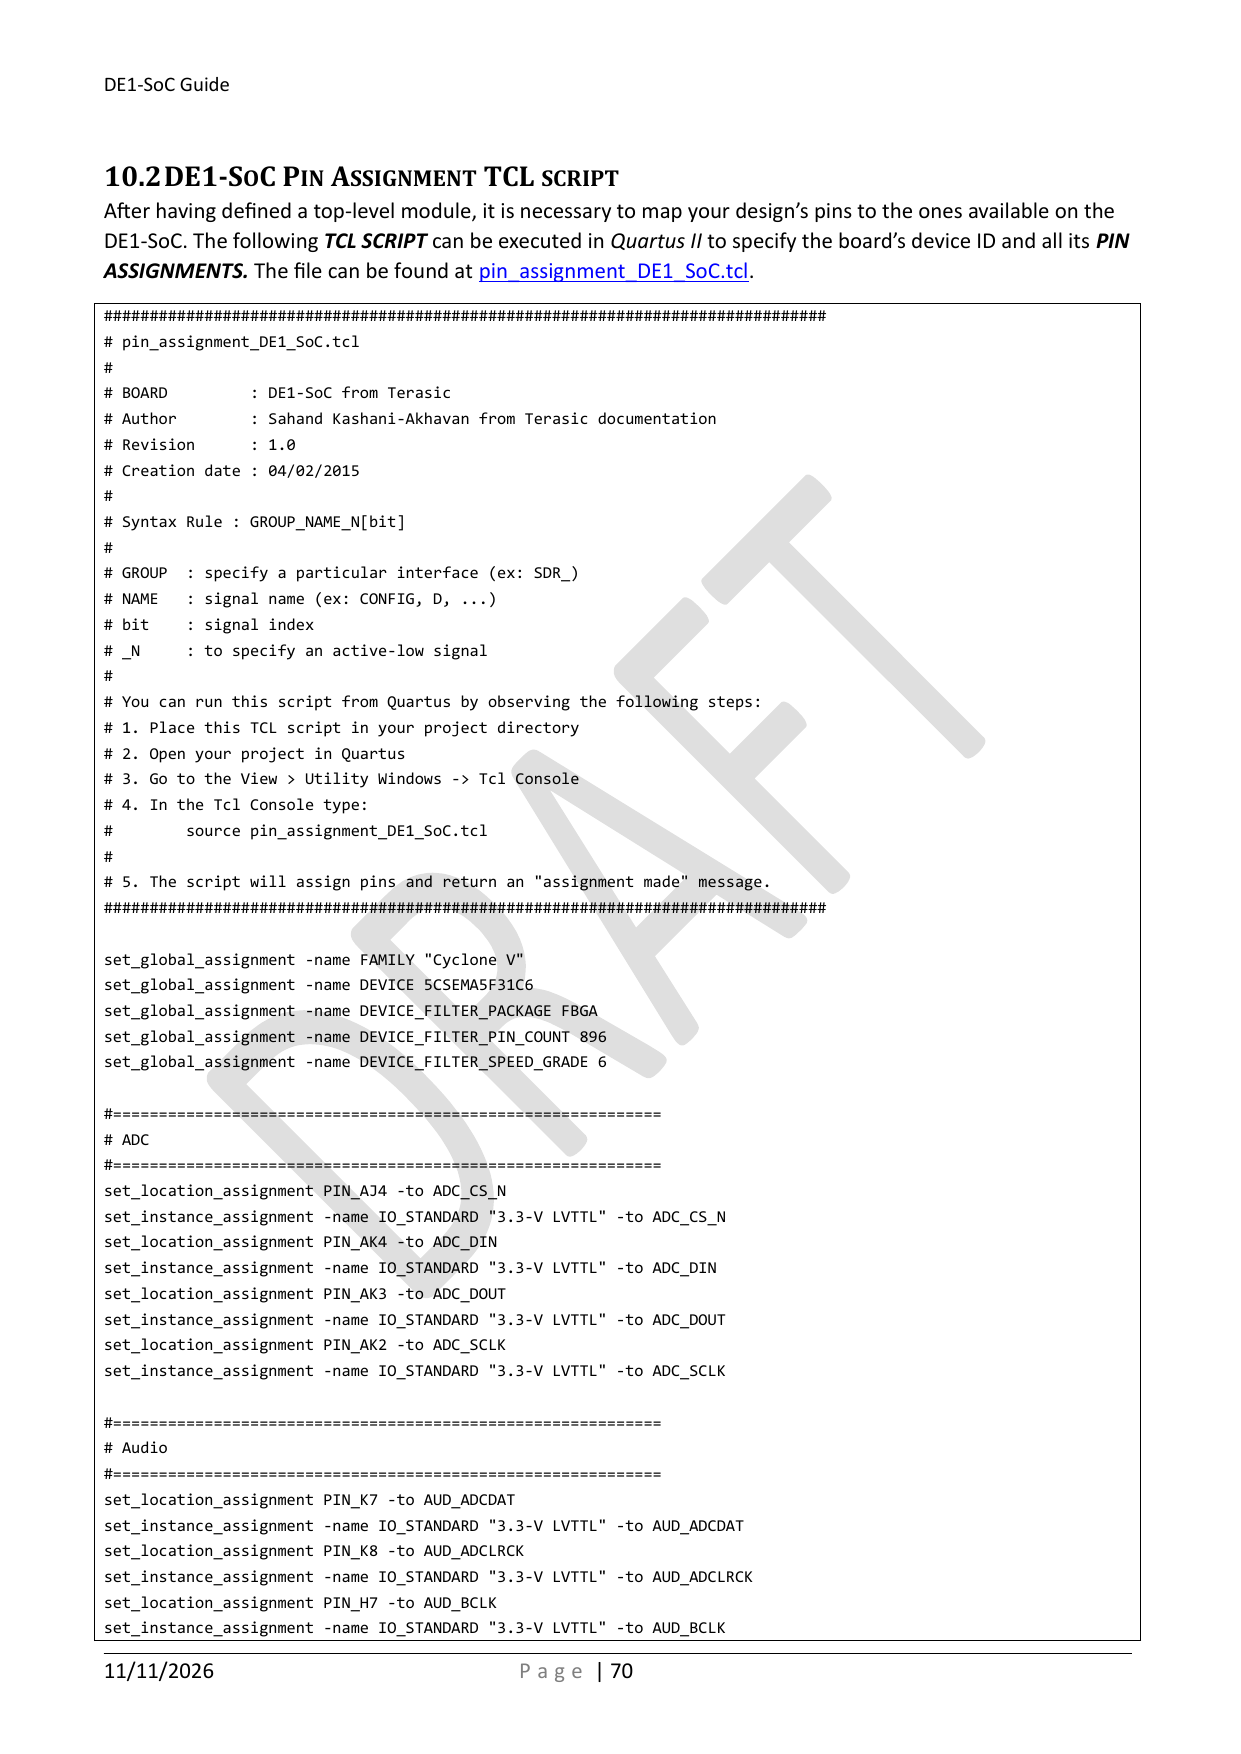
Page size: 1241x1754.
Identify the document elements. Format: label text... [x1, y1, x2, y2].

text set_global_assignment -name DEVICE_FILTER_PIN_COUNT 896 [95, 1024, 1140, 1046]
text #============================================================ [95, 1152, 1140, 1175]
text # bit : signal index [95, 612, 1140, 635]
text # [95, 535, 1140, 557]
text set_location_assignment PIN_AK4 -to ADC_DIN [95, 1229, 1140, 1252]
text set_instance_assignment -name IO_STANDARD "3.3-V LVTTL" -to ADC_SCLK [95, 1358, 1140, 1381]
text # 4. In the Tcl Console type: [95, 792, 1140, 815]
text set_instance_assignment -name IO_STANDARD "3.3-V LVTTL" -to ADC_DIN [95, 1255, 1140, 1278]
text # Revision : 1.0 [95, 432, 1140, 454]
subtitle DE1-SoC Pin Assignment TCL script [103, 159, 1132, 193]
text # Author : Sahand Kashani-Akhavan from Terasic documentation [95, 406, 1140, 429]
text #============================================================ [95, 1410, 1140, 1432]
text # [95, 844, 1140, 866]
text set_instance_assignment -name IO_STANDARD "3.3-V LVTTL" -to AUD_BCLK [95, 1616, 1140, 1640]
text # [95, 483, 1140, 506]
text set_location_assignment PIN_AK3 -to ADC_DOUT [95, 1281, 1140, 1304]
text set_location_assignment PIN_AK2 -to ADC_SCLK [95, 1332, 1140, 1355]
text After having defined a top-level module, it is necessary to map your design’s pins to the ones available on the DE1-SoC. The following TCL script can be executed in Quartus II to specify the board’s device ID and all its pin assignments. The file can be found at pin_assignment_DE1_SoC.tcl. [103, 196, 1132, 284]
text # ADC [95, 1127, 1140, 1149]
text # 3. Go to the View > Utility Windows -> Tcl Console [95, 766, 1140, 789]
text # Audio [95, 1435, 1140, 1458]
text set_global_assignment -name DEVICE_FILTER_PACKAGE FBGA [95, 998, 1140, 1021]
text set_global_assignment -name DEVICE 5CSEMA5F31C6 [95, 972, 1140, 995]
text set_instance_assignment -name IO_STANDARD "3.3-V LVTTL" -to ADC_CS_N [95, 1204, 1140, 1226]
text # _N : to specify an active-low signal [95, 638, 1140, 660]
text # 1. Place this TCL script in your project directory [95, 715, 1140, 738]
text # pin_assignment_DE1_SoC.tcl [95, 329, 1140, 352]
text # NAME : signal name (ex: CONFIG, D, ...) [95, 586, 1140, 609]
text set_location_assignment PIN_H7 -to AUD_BCLK [95, 1590, 1140, 1612]
text set_instance_assignment -name IO_STANDARD "3.3-V LVTTL" -to AUD_ADCDAT [95, 1513, 1140, 1535]
text ############################################################################### [95, 304, 1140, 326]
text # BOARD : DE1-SoC from Terasic [95, 381, 1140, 403]
text #============================================================ [95, 1101, 1140, 1123]
text # [95, 355, 1140, 377]
text # [95, 663, 1140, 686]
text set_location_assignment PIN_K7 -to AUD_ADCDAT [95, 1487, 1140, 1509]
text set_instance_assignment -name IO_STANDARD "3.3-V LVTTL" -to AUD_ADCLRCK [95, 1564, 1140, 1587]
text # 2. Open your project in Quartus [95, 741, 1140, 763]
text set_instance_assignment -name IO_STANDARD "3.3-V LVTTL" -to ADC_DOUT [95, 1307, 1140, 1329]
text # 5. The script will assign pins and return an "assignment made" message. [95, 869, 1140, 892]
text set_location_assignment PIN_K8 -to AUD_ADCLRCK [95, 1538, 1140, 1561]
text # GROUP : specify a particular interface (ex: SDR_) [95, 561, 1140, 583]
text #============================================================ [95, 1461, 1140, 1484]
text ############################################################################### [95, 895, 1140, 918]
text set_global_assignment -name FAMILY "Cyclone V" [95, 947, 1140, 969]
text # source pin_assignment_DE1_SoC.tcl [95, 818, 1140, 841]
text # Creation date : 04/02/2015 [95, 458, 1140, 480]
text # Syntax Rule : GROUP_NAME_N[bit] [95, 509, 1140, 532]
text # You can run this script from Quartus by observing the following steps: [95, 689, 1140, 712]
text set_global_assignment -name DEVICE_FILTER_SPEED_GRADE 6 [95, 1049, 1140, 1072]
text set_location_assignment PIN_AJ4 -to ADC_CS_N [95, 1178, 1140, 1201]
